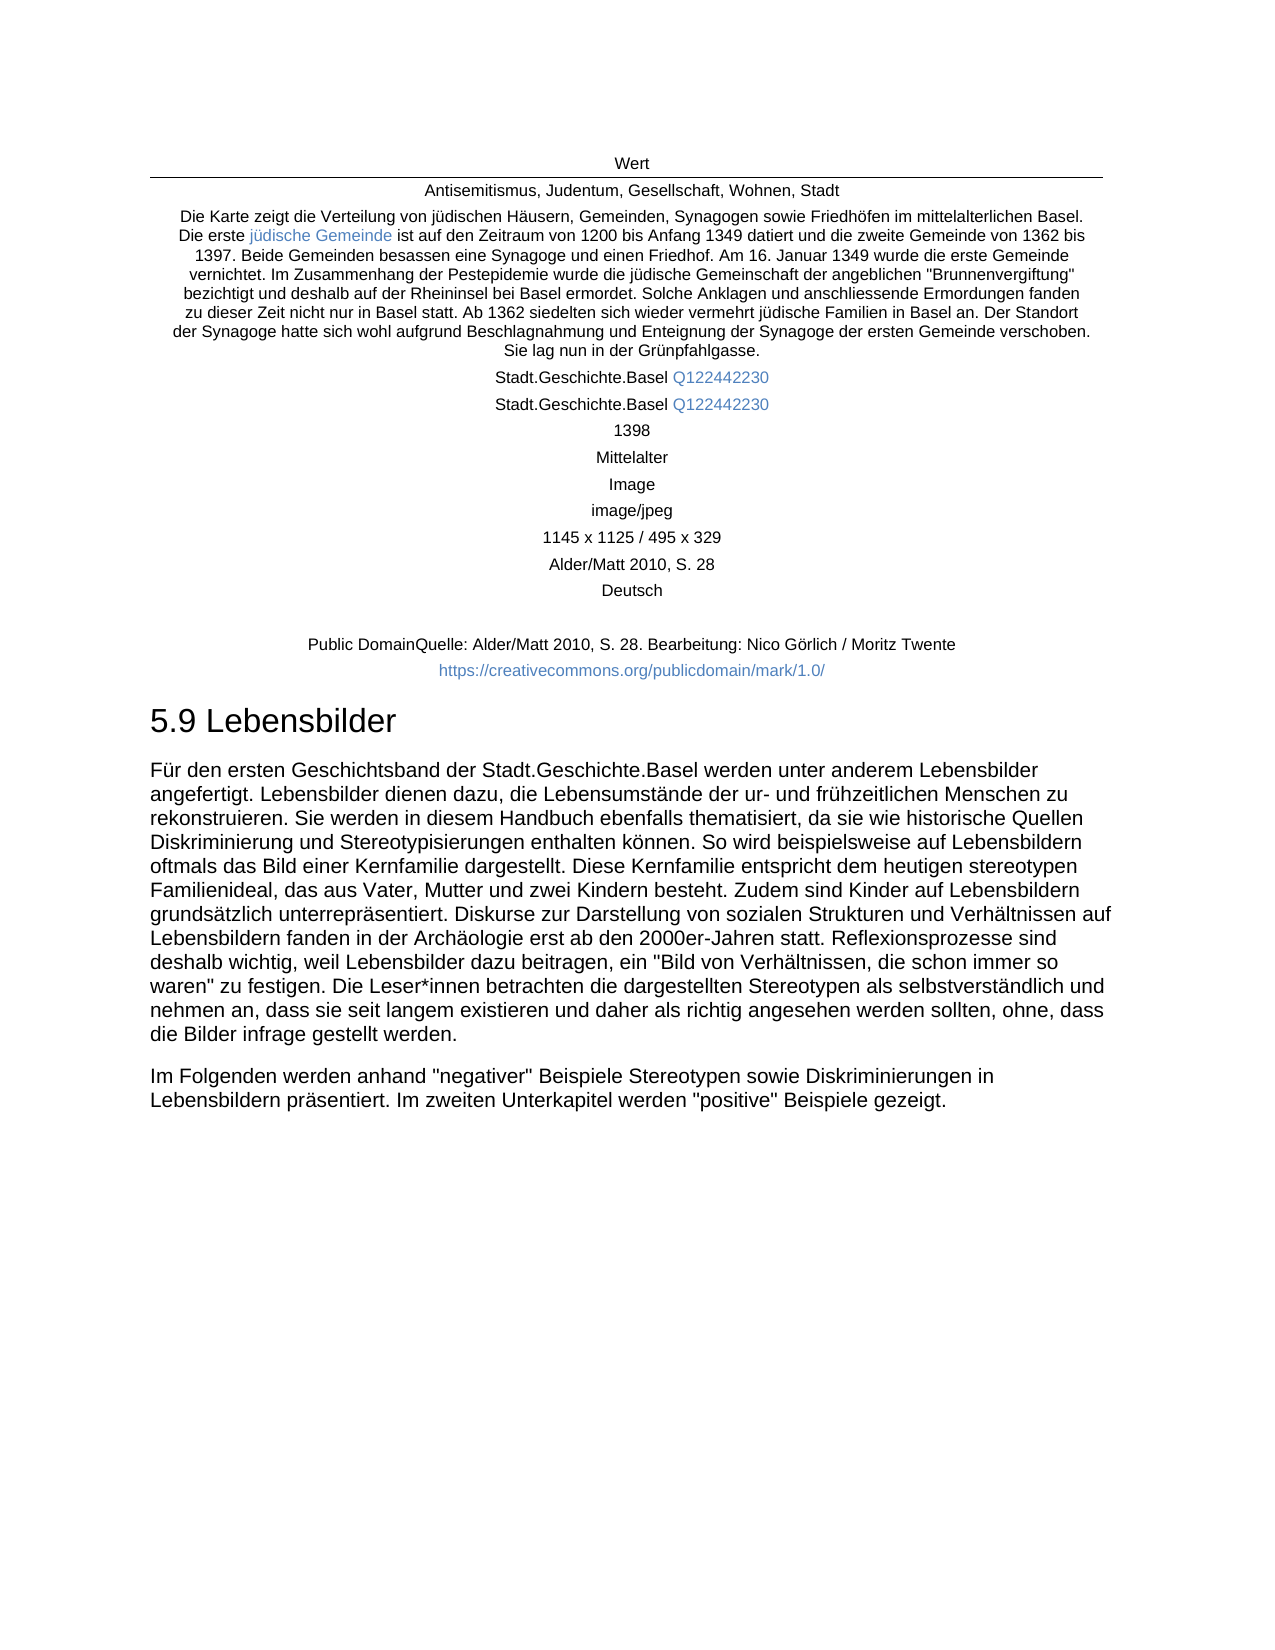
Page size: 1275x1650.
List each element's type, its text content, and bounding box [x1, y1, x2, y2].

text Im Folgenden werden anhand "negativer" Beispiele Stereotypen sowie Diskriminierungen in Lebensbildern präsentiert. Im zweiten Unterkapitel werden "positive" Beispiele gezeigt. [150, 1064, 1125, 1112]
subtitle 5.9 Lebensbilder [150, 701, 1125, 739]
text Für den ersten Geschichtsband der Stadt.Geschichte.Basel werden unter anderem Lebensbilder angefertigt. Lebensbilder dienen dazu, die Lebensumstände der ur- und frühzeitlichen Menschen zu rekonstruieren. Sie werden in diesem Handbuch ebenfalls thematisiert, da sie wie historische Quellen Diskriminierung und Stereotypisierungen enthalten können. So wird beispielsweise auf Lebensbildern oftmals das Bild einer Kernfamilie dargestellt. Diese Kernfamilie entspricht dem heutigen stereotypen Familienideal, das aus Vater, Mutter und zwei Kindern besteht. Zudem sind Kinder auf Lebensbildern grundsätzlich unterrepräsentiert. Diskurse zur Darstellung von sozialen Strukturen und Verhältnissen auf Lebensbildern fanden in der Archäologie erst ab den 2000er-Jahren statt. Reflexionsprozesse sind deshalb wichtig, weil Lebensbilder dazu beitragen, ein "Bild von Verhältnissen, die schon immer so waren" zu festigen. Die Leser*innen betrachten die dargestellten Stereotypen als selbstverständlich und nehmen an, dass sie seit langem existieren und daher als richtig angesehen werden sollten, ohne, dass die Bilder infrage gestellt werden. [150, 758, 1125, 1046]
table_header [139, 150, 1114, 684]
